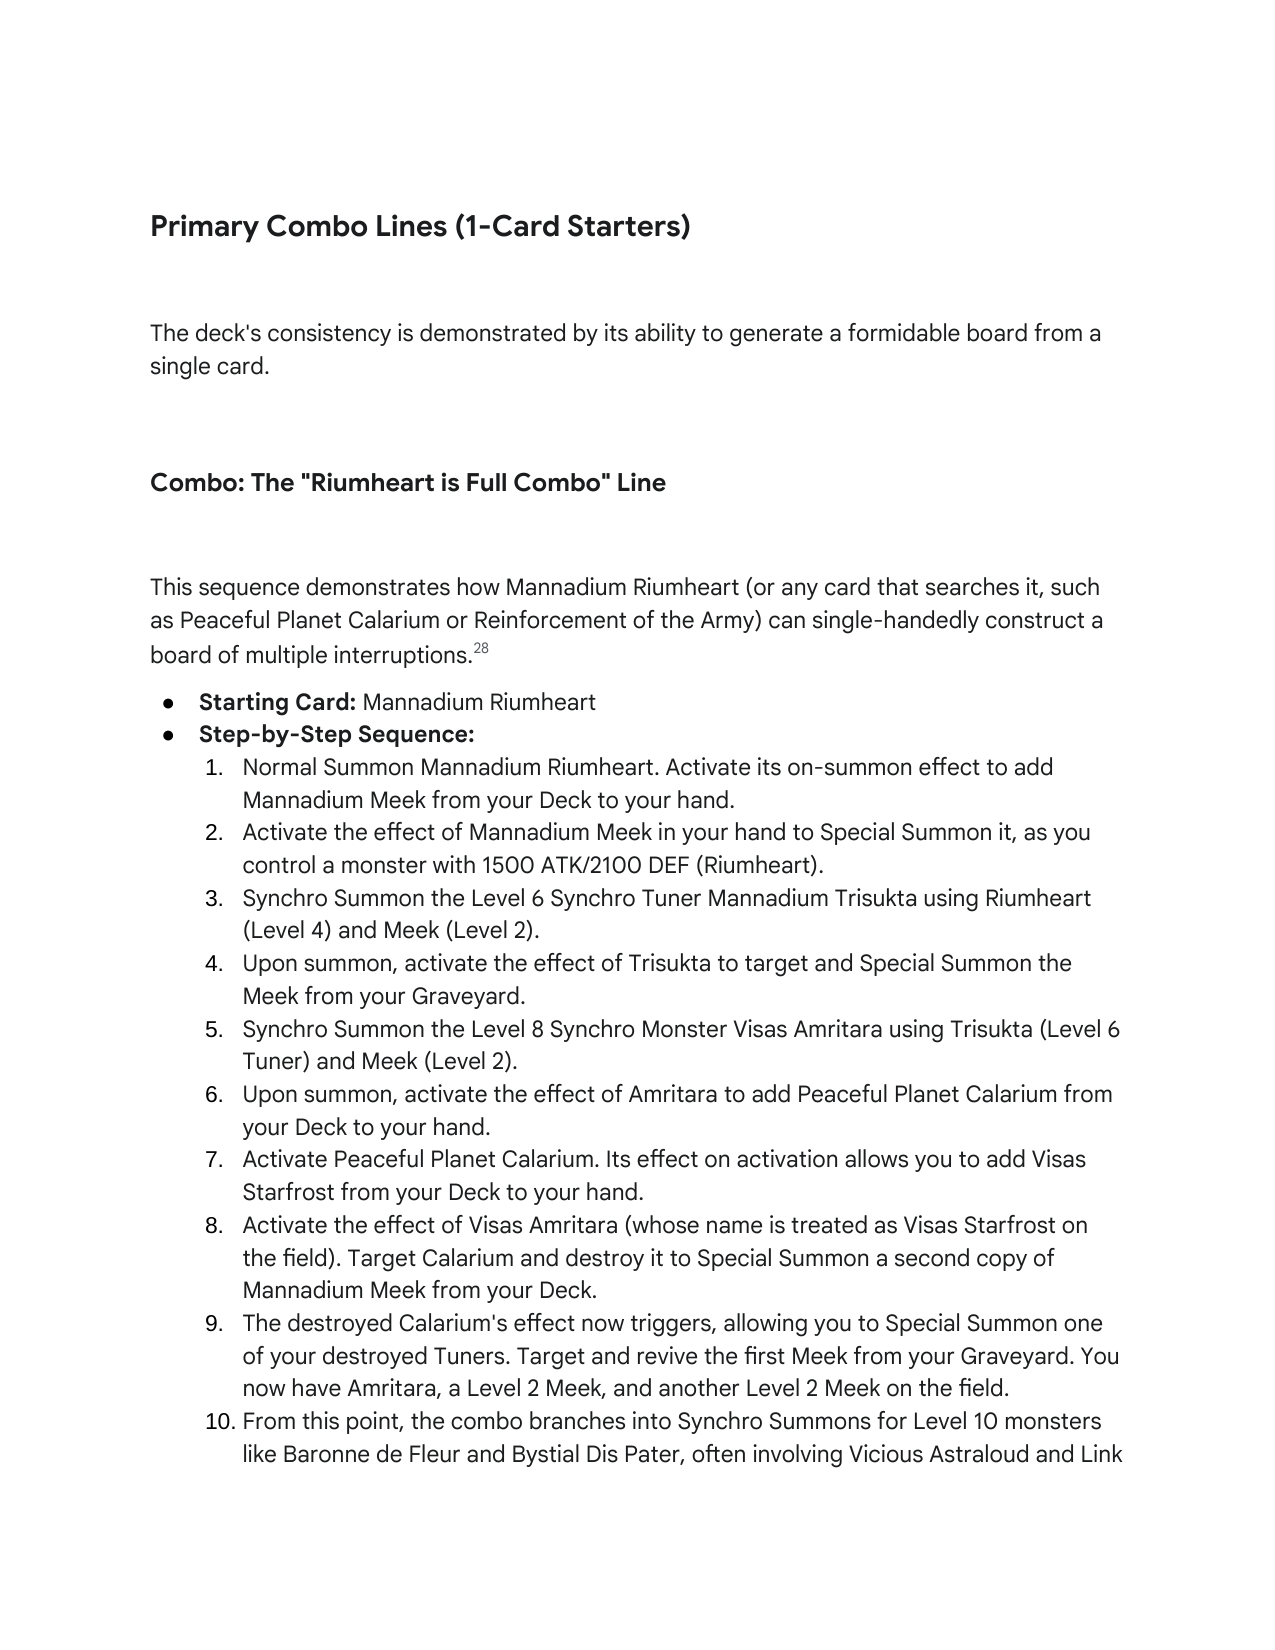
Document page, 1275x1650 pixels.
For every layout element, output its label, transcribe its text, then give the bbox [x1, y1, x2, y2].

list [205, 1407, 1125, 1469]
list Synchro Summon the Level 8 Synchro Monster Visas Amritara using Trisukta (Level 6 Tuner) and Meek (Level 2). [205, 1015, 1125, 1076]
list Step-by-Step Sequence: [161, 720, 1125, 749]
list Synchro Summon the Level 6 Synchro Tuner Mannadium Trisukta using Riumheart (Level 4) and Meek (Level 2). [205, 884, 1125, 945]
list Upon summon, activate the effect of Amritara to add Peaceful Planet Calarium from your Deck to your hand. [205, 1080, 1125, 1142]
list Activate the effect of Visas Amritara (whose name is treated as Visas Starfrost on the field). Target Calarium and destroy it to Special Summon a second copy of Mannadium Meek from your Deck. [205, 1211, 1125, 1305]
subtitle Primary Combo Lines (1-Card Starters) [150, 208, 1125, 244]
list Normal Summon Mannadium Riumheart. Activate its on-summon effect to add Mannadium Meek from your Deck to your hand. [205, 753, 1125, 814]
list The destroyed Calarium's effect now triggers, allowing you to Special Summon one of your destroyed Tuners. Target and revive the first Meek from your Graveyard. You now have Amritara, a Level 2 Meek, and another Level 2 Meek on the field. [205, 1309, 1125, 1403]
text The deck's consistency is demonstrated by its ability to generate a formidable board from a single card. [150, 319, 1125, 381]
text This sequence demonstrates how Mannadium Riumheart (or any card that searches it, such as Peaceful Planet Calarium or Reinforcement of the Army) can single-handedly construct a board of multiple interruptions.28 [150, 574, 1125, 671]
list Activate Peaceful Planet Calarium. Its effect on activation allows you to add Visas Starfrost from your Deck to your hand. [205, 1146, 1125, 1207]
subtitle Combo: The "Riumheart is Full Combo" Line [150, 468, 1125, 499]
list Upon summon, activate the effect of Trisukta to target and Special Summon the Meek from your Graveyard. [205, 949, 1125, 1011]
list Activate the effect of Mannadium Meek in your hand to Special Summon it, as you control a monster with 1500 ATK/2100 DEF (Riumheart). [205, 818, 1125, 880]
list Starting Card: Mannadium Riumheart [161, 688, 1125, 716]
